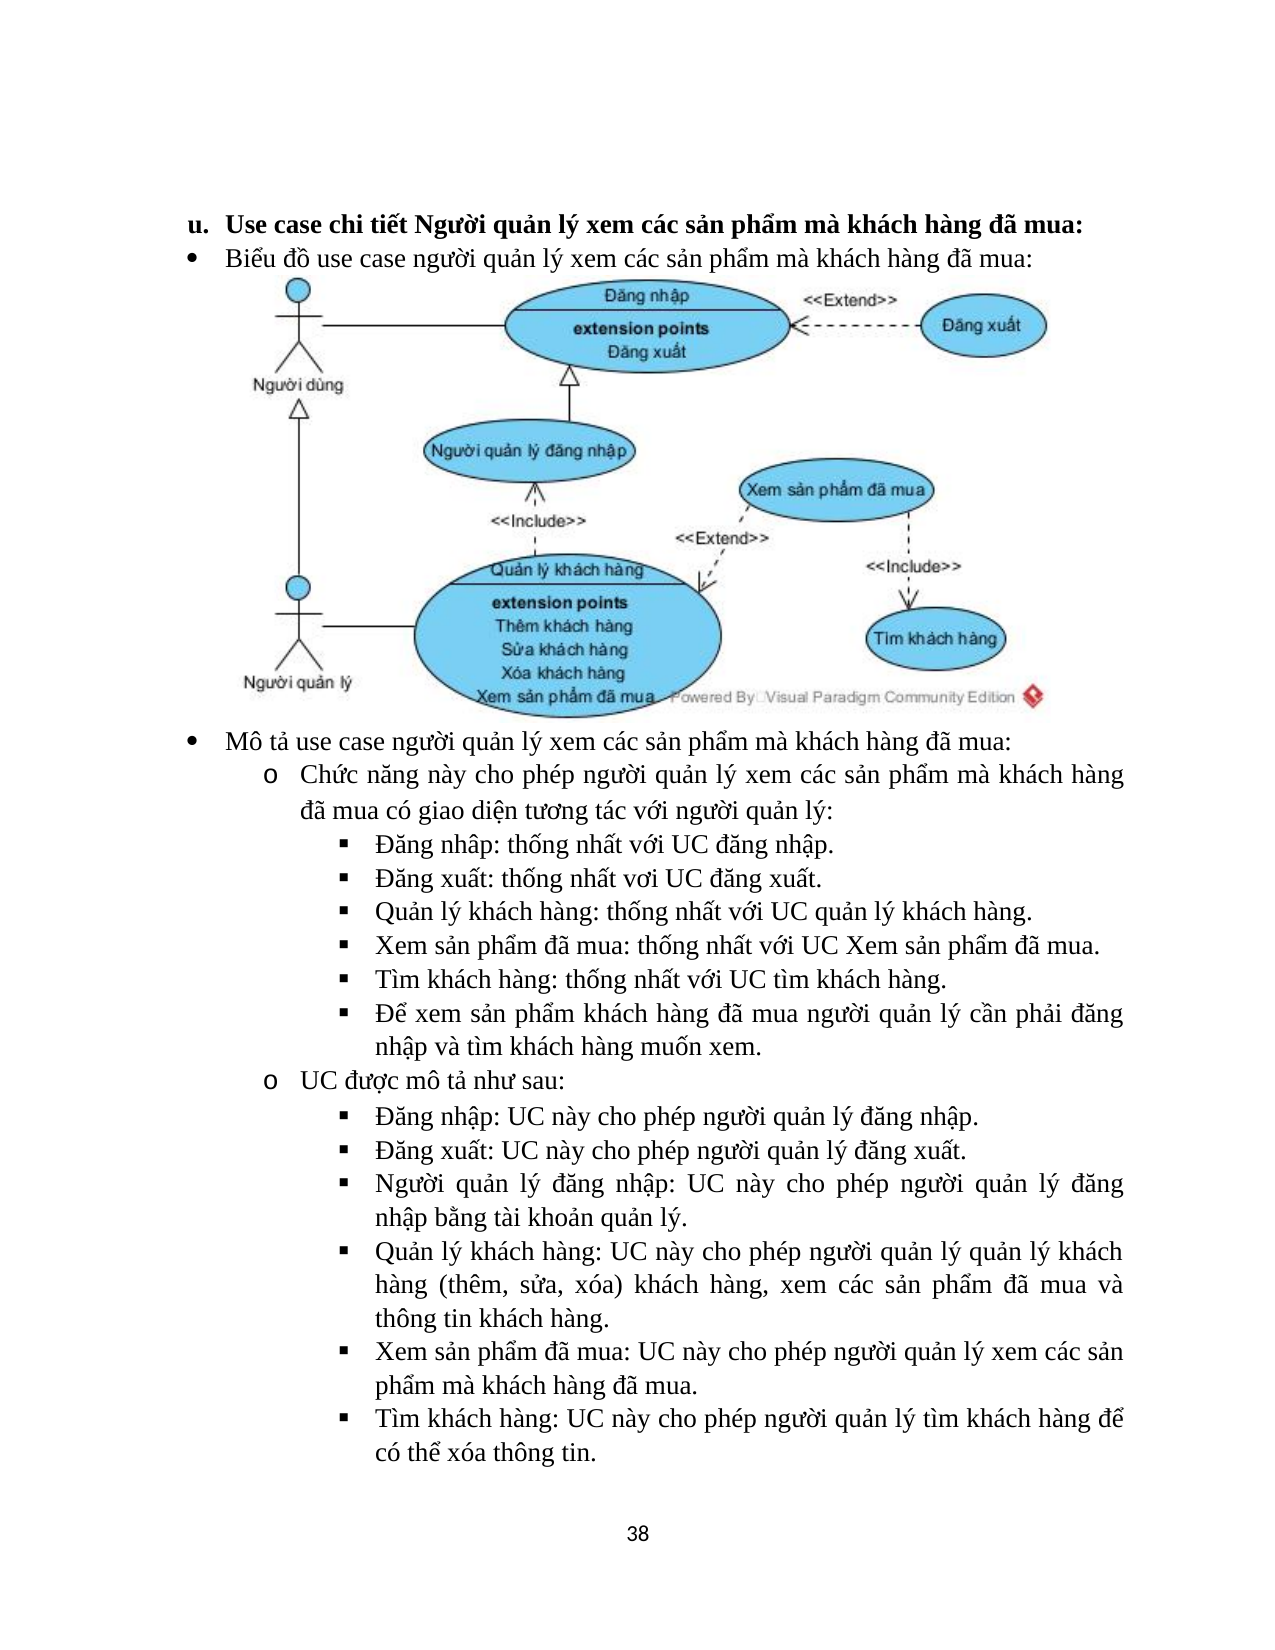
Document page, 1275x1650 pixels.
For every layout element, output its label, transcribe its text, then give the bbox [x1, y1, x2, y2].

list Để xem sản phẩm khách hàng đã mua người quản lý cần phải đăng nhập và tìm khách hàng muốn xem. [337, 997, 1125, 1062]
list Use case chi tiết Người quản lý xem các sản phẩm mà khách hàng đã mua: [187, 208, 1125, 240]
list Quản lý khách hàng: UC này cho phép người quản lý quản lý khách hàng (thêm, sửa, xóa) khách hàng, xem các sản phẩm đã mua và thông tin khách hàng. [337, 1235, 1125, 1333]
list Xem sản phẩm đã mua: UC này cho phép người quản lý xem các sản phẩm mà khách hàng đã mua. [337, 1335, 1125, 1400]
list Tìm khách hàng: thống nhất với UC tìm khách hàng. [337, 963, 1125, 994]
list Đăng nhập: UC này cho phép người quản lý đăng nhập. [337, 1100, 1125, 1131]
list Người quản lý đăng nhập: UC này cho phép người quản lý đăng nhập bằng tài khoản quản lý. [337, 1167, 1125, 1232]
list Đăng xuất: UC này cho phép người quản lý đăng xuất. [337, 1134, 1125, 1165]
list UC được mô tả như sau: [262, 1064, 1125, 1097]
list Biểu đồ use case người quản lý xem các sản phẩm mà khách hàng đã mua: [187, 242, 1125, 273]
list Chức năng này cho phép người quản lý xem các sản phẩm mà khách hàng đã mua có giao diện tương tác với người quản lý: [262, 759, 1125, 826]
list Xem sản phẩm đã mua: thống nhất với UC Xem sản phẩm đã mua. [337, 929, 1125, 961]
list Quản lý khách hàng: thống nhất với UC quản lý khách hàng. [337, 896, 1125, 927]
list Đăng nhâp: thống nhất với UC đăng nhập. [337, 828, 1125, 859]
list Tìm khách hàng: UC này cho phép người quản lý tìm khách hàng để có thể xóa thông tin. [337, 1403, 1125, 1467]
picture [225, 275, 1052, 723]
list Đăng xuất: thống nhất vơi UC đăng xuất. [337, 862, 1125, 893]
list Mô tả use case người quản lý xem các sản phẩm mà khách hàng đã mua: [187, 725, 1125, 756]
